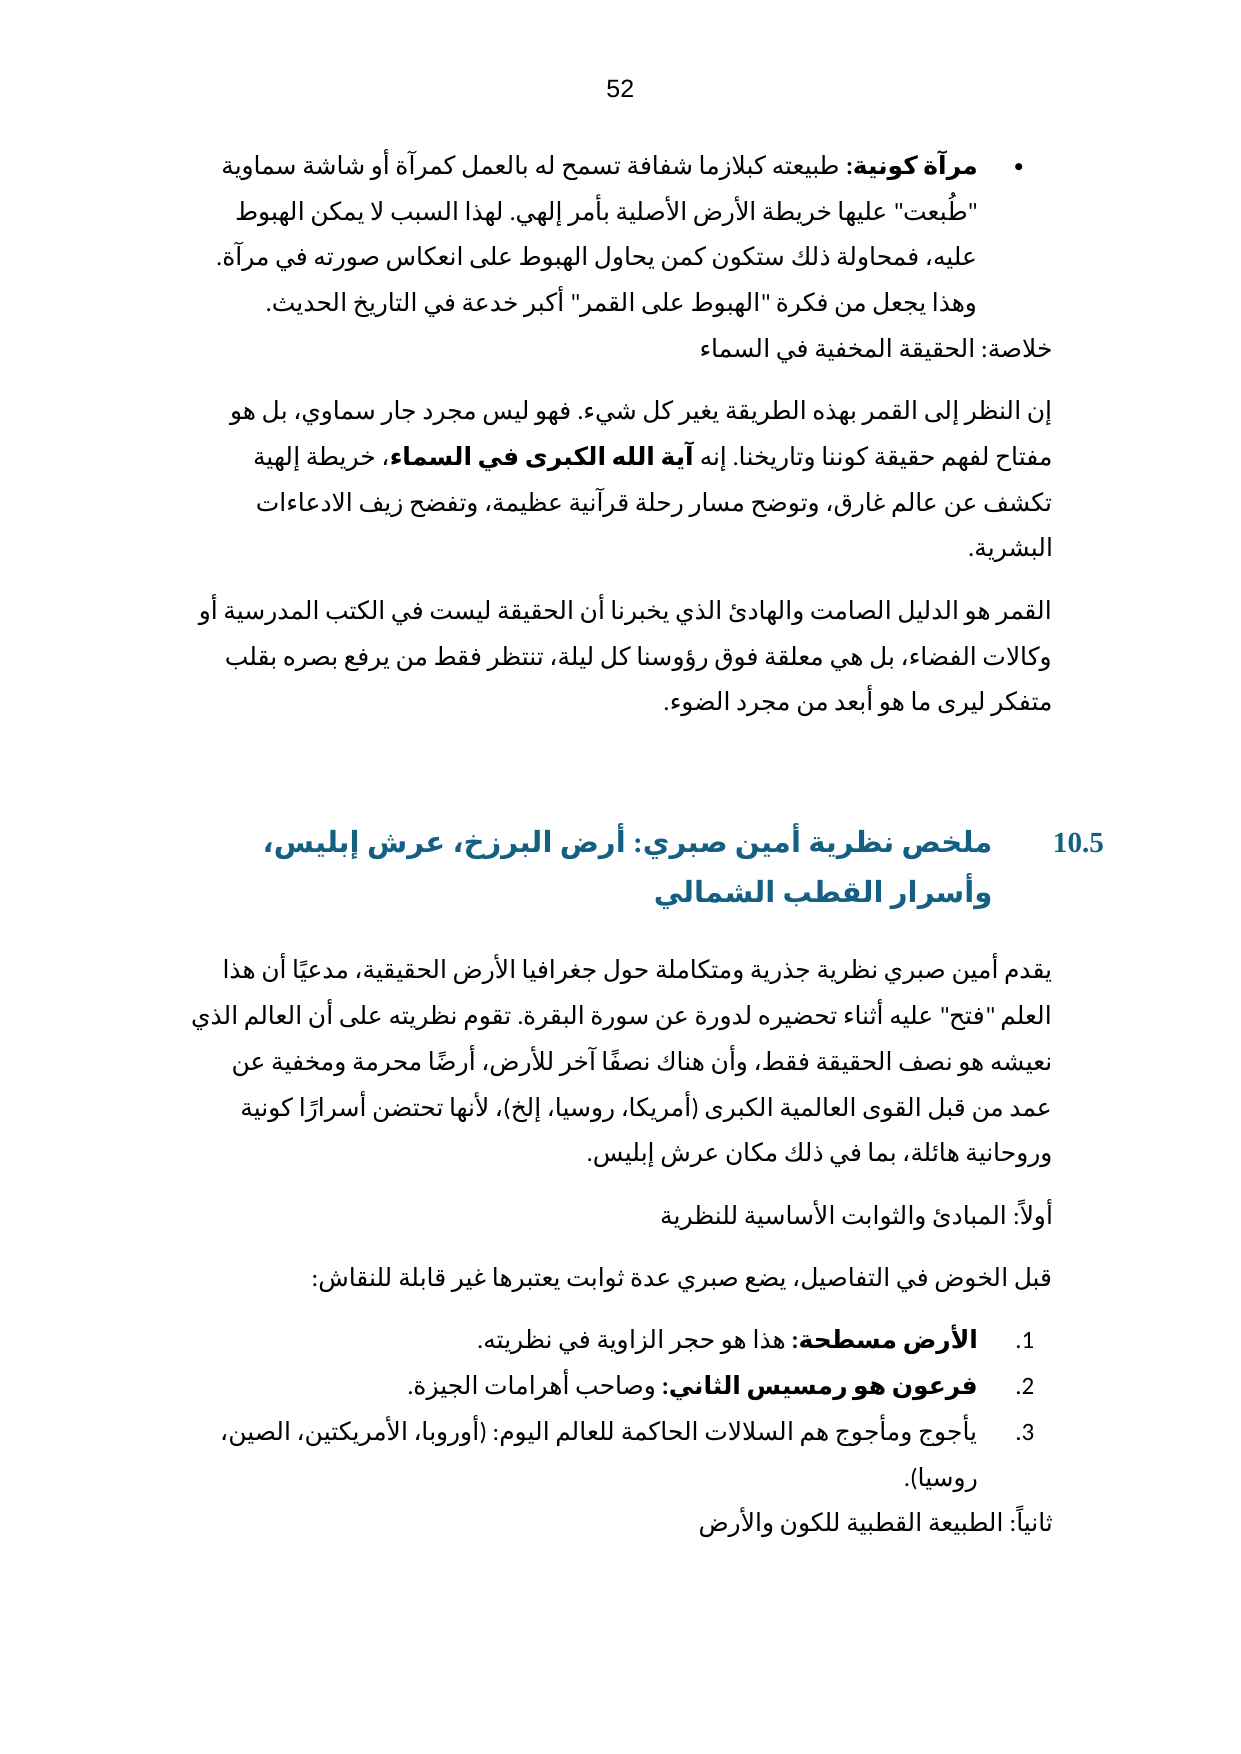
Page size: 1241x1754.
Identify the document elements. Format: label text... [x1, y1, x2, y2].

text القمر هو الدليل الصامت والهادئ الذي يخبرنا أن الحقيقة ليست في الكتب المدرسية أو وكالات الفضاء، بل هي معلقة فوق رؤوسنا كل ليلة، تنتظر فقط من يرفع بصره بقلب متفكر ليرى ما هو أبعد من مجرد الضوء. [187, 595, 1053, 717]
text ثانياً: الطبيعة القطبية للكون والأرض [187, 1508, 1053, 1538]
list فرعون هو رمسيس الثاني: وصاحب أهرامات الجيزة. [187, 1370, 1015, 1401]
subtitle ملخص نظرية أمين صبري: أرض البرزخ، عرش إبليس، وأسرار القطب الشمالي [187, 825, 1053, 909]
text قبل الخوض في التفاصيل، يضع صبري عدة ثوابت يعتبرها غير قابلة للنقاش: [187, 1262, 1053, 1293]
text خلاصة: الحقيقة المخفية في السماء [187, 333, 1053, 363]
list مرآة كونية: طبيعته كبلازما شفافة تسمح له بالعمل كمرآة أو شاشة سماوية "طُبعت" عليها خريطة الأرض الأصلية بأمر إلهي. لهذا السبب لا يمكن الهبوط عليه، فمحاولة ذلك ستكون كمن يحاول الهبوط على انعكاس صورته في مرآة. وهذا يجعل من فكرة "الهبوط على القمر" أكبر خدعة في التاريخ الحديث. [187, 150, 1015, 318]
list الأرض مسطحة: هذا هو حجر الزاوية في نظريته. [187, 1325, 1015, 1355]
text يقدم أمين صبري نظرية جذرية ومتكاملة حول جغرافيا الأرض الحقيقية، مدعيًا أن هذا العلم "فتح" عليه أثناء تحضيره لدورة عن سورة البقرة. تقوم نظريته على أن العالم الذي نعيشه هو نصف الحقيقة فقط، وأن هناك نصفًا آخر للأرض، أرضًا محرمة ومخفية عن عمد من قبل القوى العالمية الكبرى (أمريكا، روسيا، إلخ)، لأنها تحتضن أسرارًا كونية وروحانية هائلة، بما في ذلك مكان عرش إبليس. [187, 954, 1053, 1168]
text أولاً: المبادئ والثوابت الأساسية للنظرية [187, 1200, 1053, 1230]
list يأجوج ومأجوج هم السلالات الحاكمة للعالم اليوم: (أوروبا، الأمريكتين، الصين، روسيا). [187, 1416, 1015, 1492]
text إن النظر إلى القمر بهذه الطريقة يغير كل شيء. فهو ليس مجرد جار سماوي، بل هو مفتاح لفهم حقيقة كوننا وتاريخنا. إنه آية الله الكبرى في السماء، خريطة إلهية تكشف عن عالم غارق، وتوضح مسار رحلة قرآنية عظيمة، وتفضح زيف الادعاءات البشرية. [187, 395, 1053, 563]
